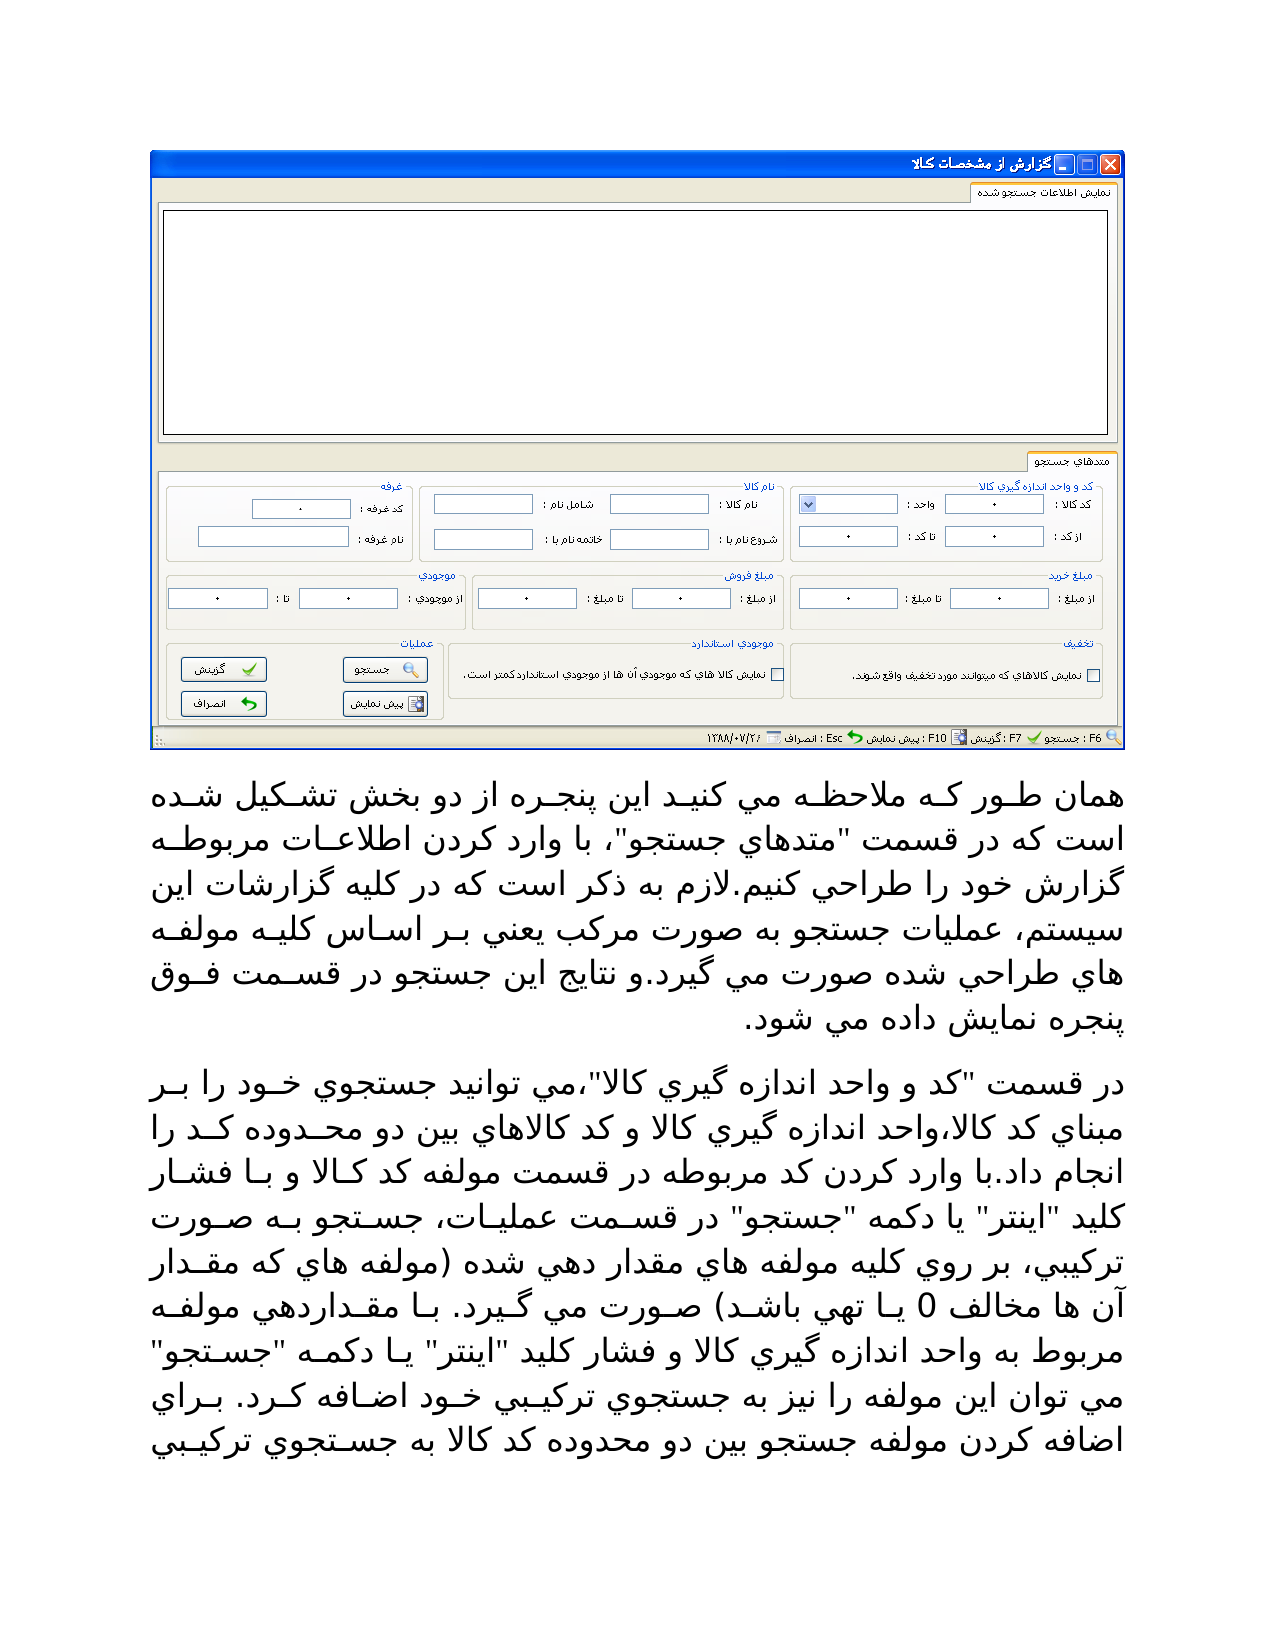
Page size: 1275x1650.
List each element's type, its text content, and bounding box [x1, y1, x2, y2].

text همان طور كه ملاحظه مي كنيد اين پنجره از دو بخش تشكيل شده است كه در قسمت "متدهاي جستجو"، با وارد كردن اطلاعات مربوطه گزارش خود را طراحي كنيم.لازم به ذكر است كه در كليه گزارشات اين سيستم، عمليات جستجو به صورت مركب يعني بر اساس كليه مولفه هاي طراحي شده صورت مي گيرد.و نتايج اين جستجو در قسمت فوق پنجره نمايش داده مي شود. [150, 775, 1125, 1037]
picture [150, 150, 1125, 750]
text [150, 1063, 1125, 1460]
